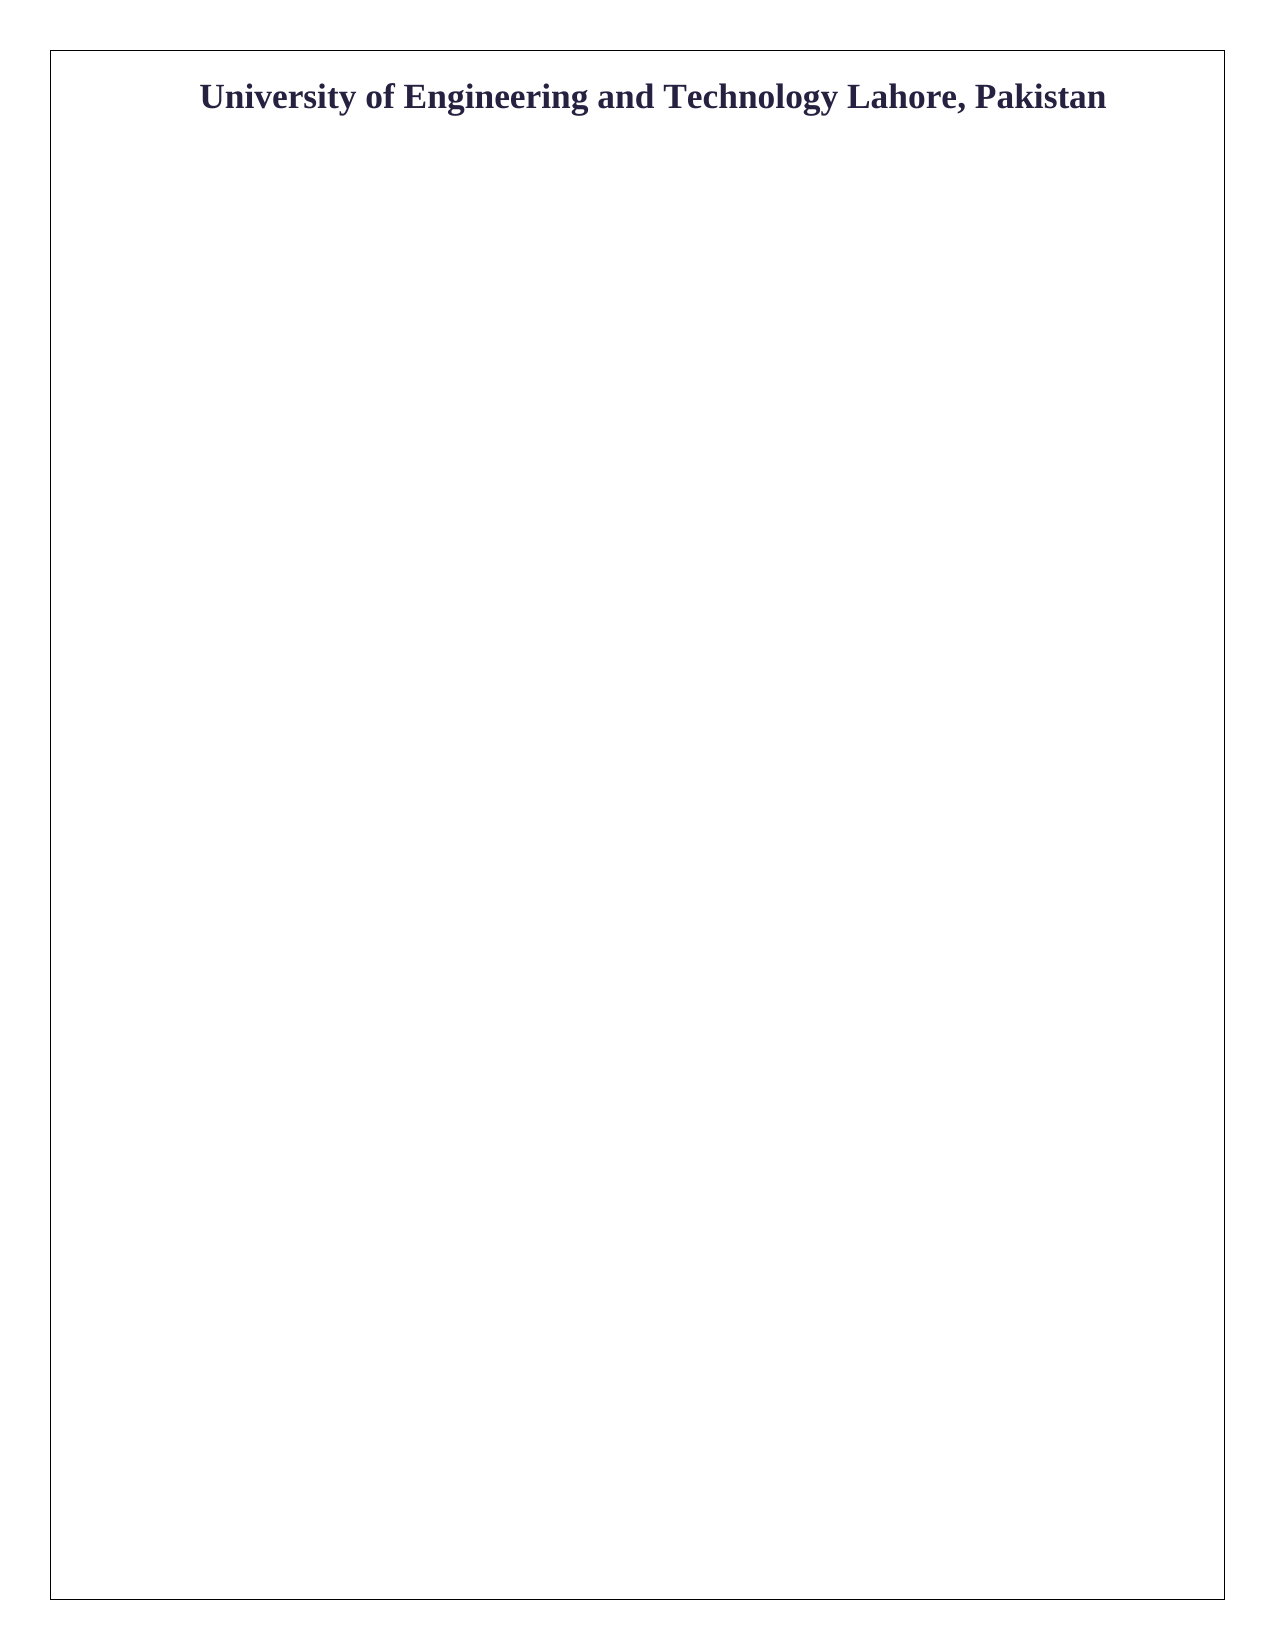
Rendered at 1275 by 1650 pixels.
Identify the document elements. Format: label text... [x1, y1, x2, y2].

text University of Engineering and Technology Lahore, Pakistan [184, 75, 1122, 116]
